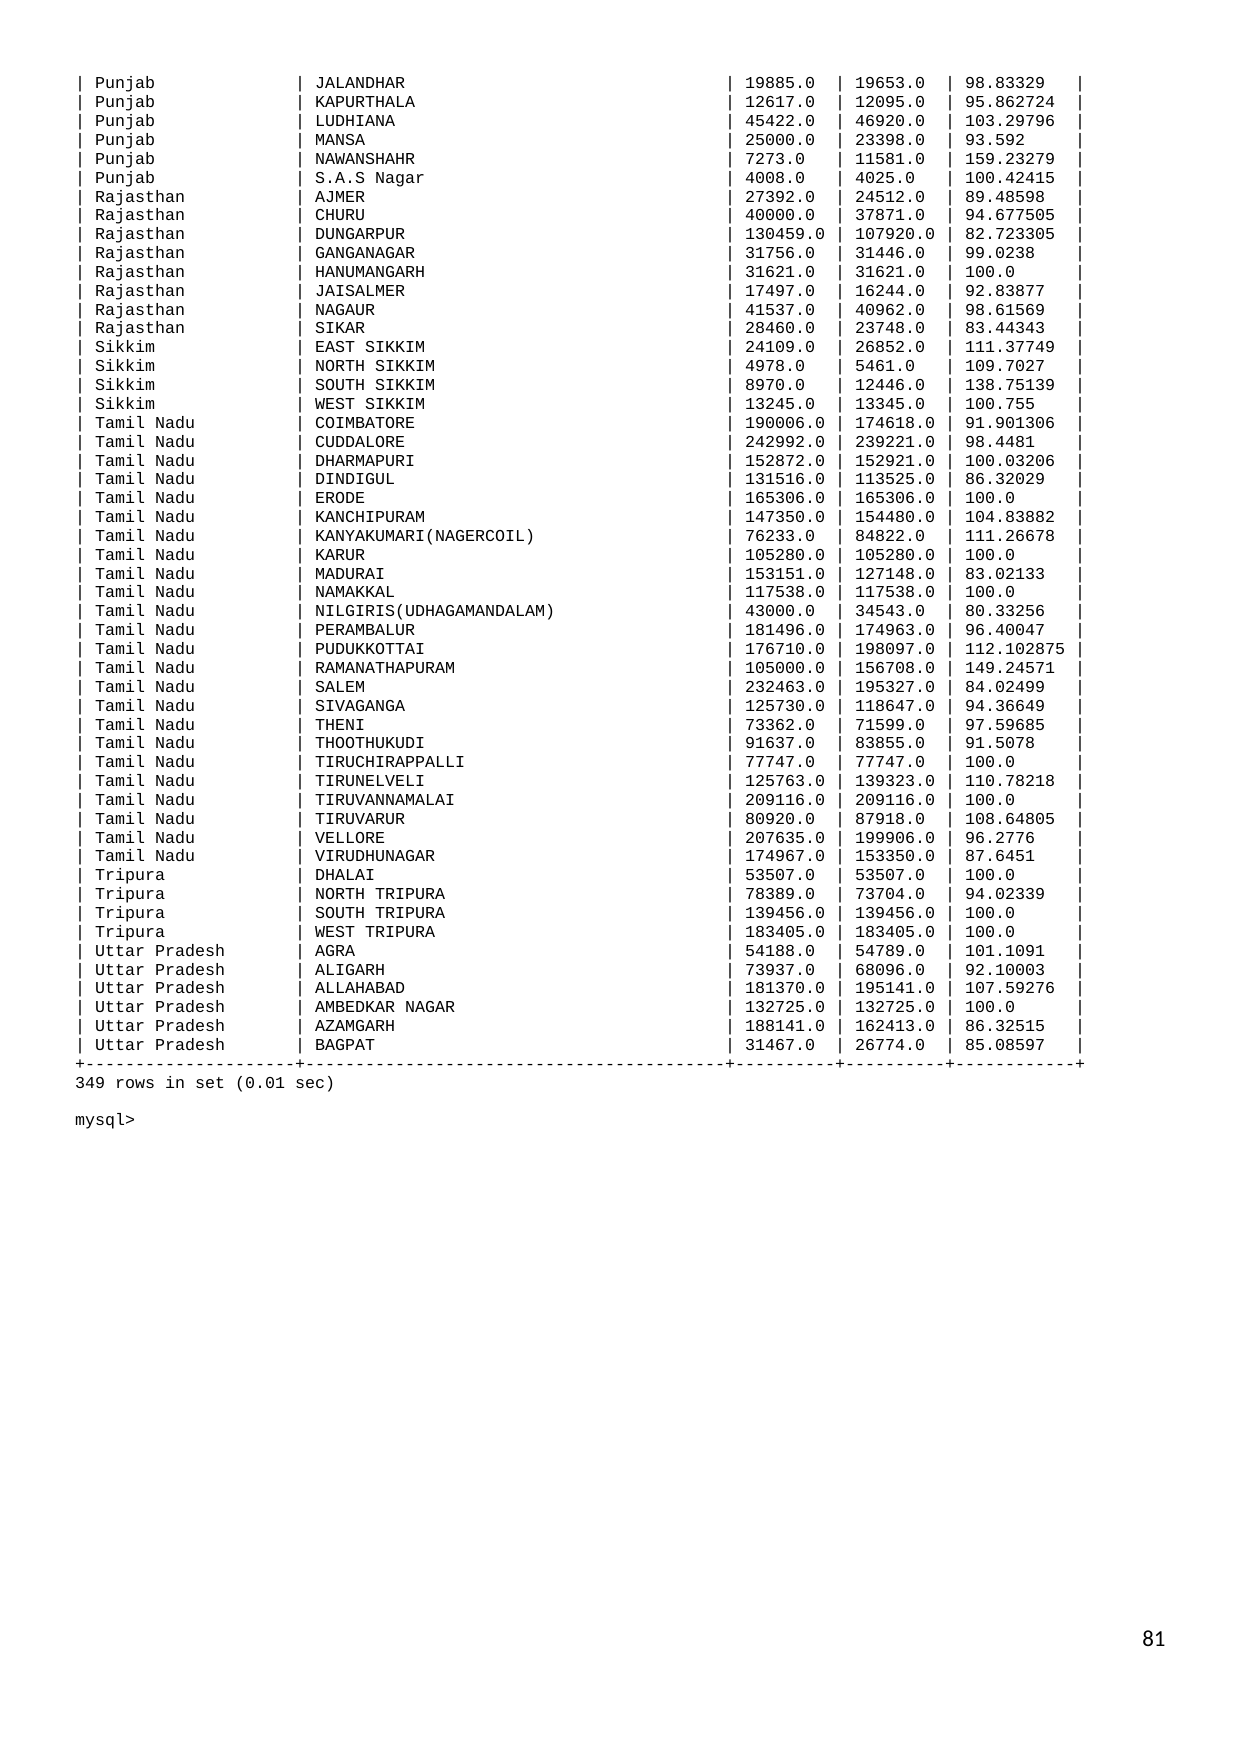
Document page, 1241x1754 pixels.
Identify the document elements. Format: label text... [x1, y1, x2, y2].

text | Rajasthan | HANUMANGARH | 31621.0 | 31621.0 | 100.0 | [75, 263, 1165, 282]
text | Rajasthan | JAISALMER | 17497.0 | 16244.0 | 92.83877 | [75, 282, 1165, 301]
text | Rajasthan | GANGANAGAR | 31756.0 | 31446.0 | 99.0238 | [75, 245, 1165, 263]
text | Rajasthan | AJMER | 27392.0 | 24512.0 | 89.48598 | [75, 188, 1165, 207]
text | Punjab | MANSA | 25000.0 | 23398.0 | 93.592 | [75, 132, 1165, 150]
text | Rajasthan | DUNGARPUR | 130459.0 | 107920.0 | 82.723305 | [75, 226, 1165, 245]
text | Punjab | NAWANSHAHR | 7273.0 | 11581.0 | 159.23279 | [75, 150, 1165, 169]
text | Punjab | LUDHIANA | 45422.0 | 46920.0 | 103.29796 | [75, 113, 1165, 132]
text | Punjab | S.A.S Nagar | 4008.0 | 4025.0 | 100.42415 | [75, 169, 1165, 188]
text | Punjab | JALANDHAR | 19885.0 | 19653.0 | 98.83329 | [75, 75, 1165, 94]
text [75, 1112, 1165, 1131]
text | Rajasthan | NAGAUR | 41537.0 | 40962.0 | 98.61569 | [75, 301, 1165, 320]
text | Rajasthan | CHURU | 40000.0 | 37871.0 | 94.677505 | [75, 207, 1165, 226]
text | Punjab | KAPURTHALA | 12617.0 | 12095.0 | 95.862724 | [75, 94, 1165, 113]
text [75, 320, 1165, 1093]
